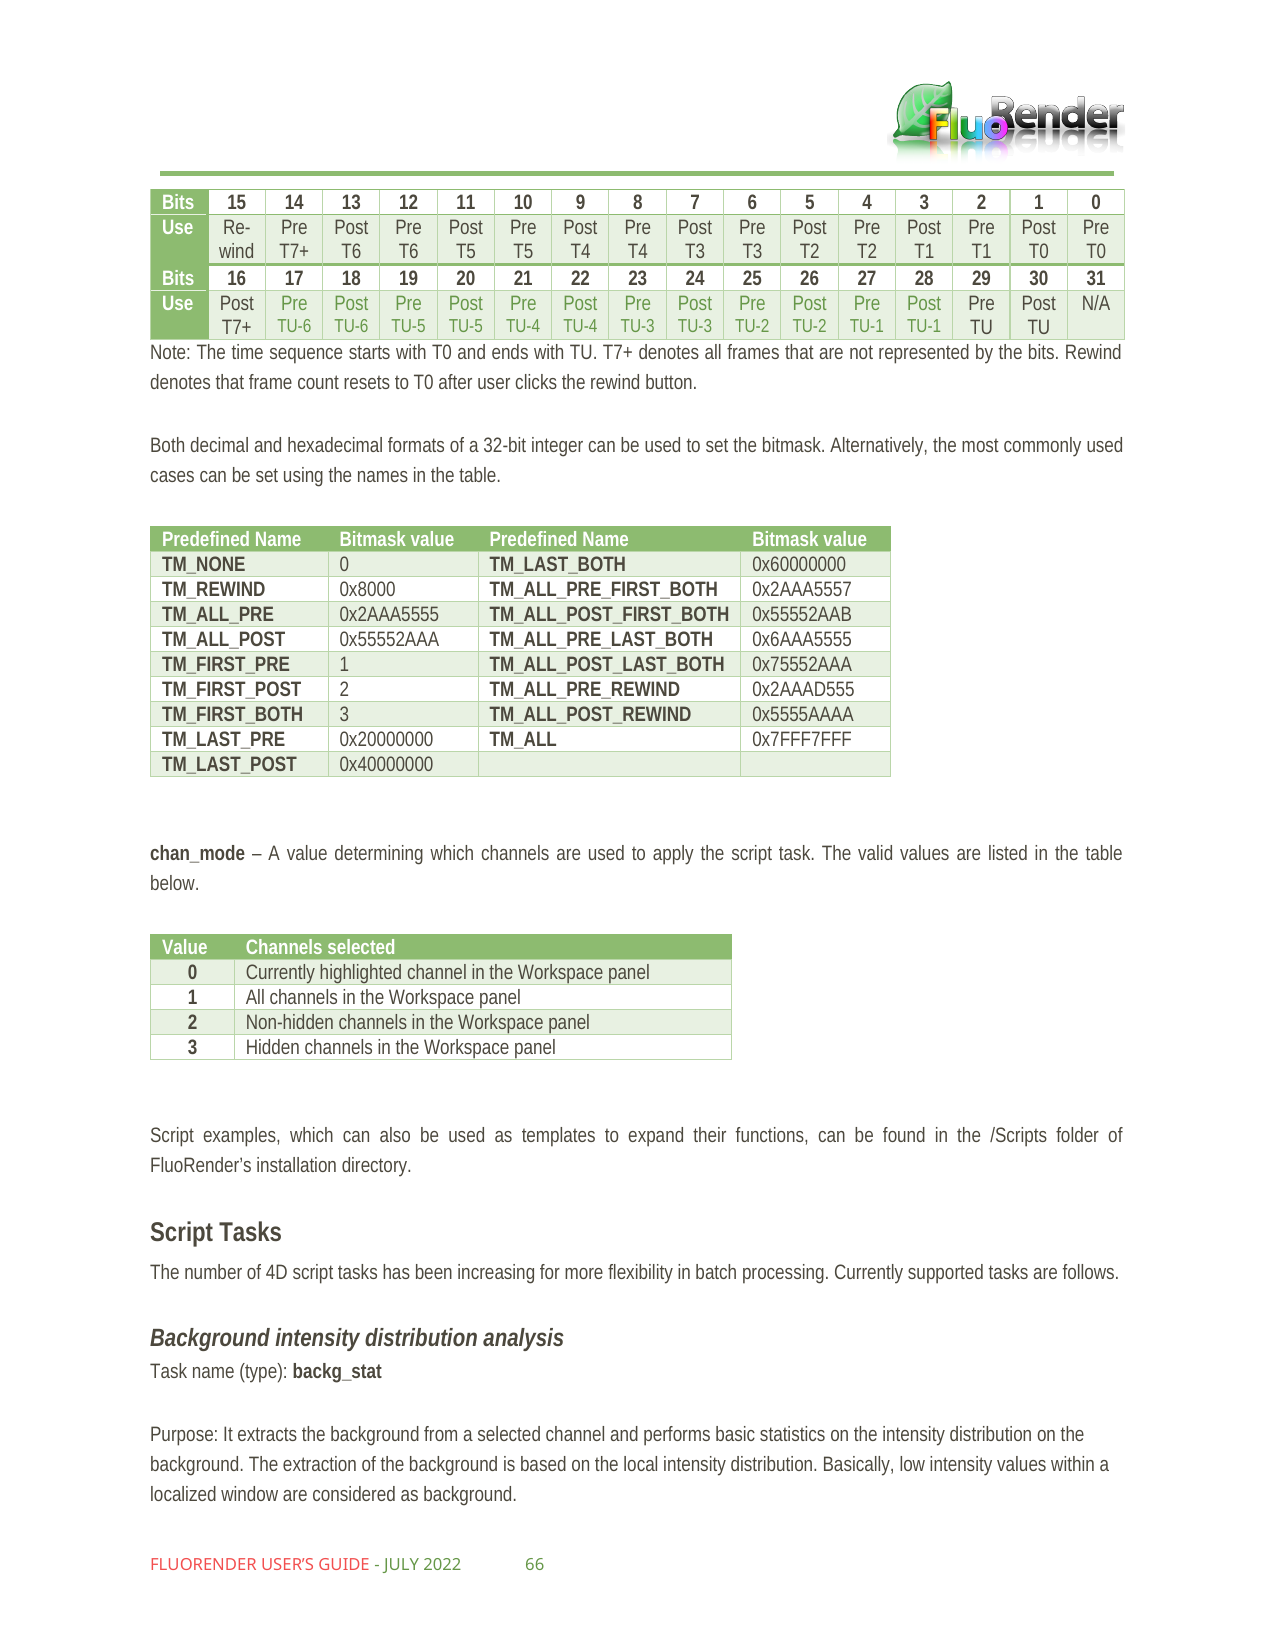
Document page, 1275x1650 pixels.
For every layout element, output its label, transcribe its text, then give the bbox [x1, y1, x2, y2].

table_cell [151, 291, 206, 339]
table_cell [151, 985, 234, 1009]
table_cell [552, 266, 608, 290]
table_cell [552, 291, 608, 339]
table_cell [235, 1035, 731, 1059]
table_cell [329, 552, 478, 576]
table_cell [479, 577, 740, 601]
picture [887, 75, 1125, 165]
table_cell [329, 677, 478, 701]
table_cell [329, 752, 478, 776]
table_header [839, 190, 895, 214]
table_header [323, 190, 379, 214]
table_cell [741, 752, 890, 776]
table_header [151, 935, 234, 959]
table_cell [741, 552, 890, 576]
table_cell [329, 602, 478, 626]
subtitle Background intensity distribution analysis [150, 1323, 1125, 1351]
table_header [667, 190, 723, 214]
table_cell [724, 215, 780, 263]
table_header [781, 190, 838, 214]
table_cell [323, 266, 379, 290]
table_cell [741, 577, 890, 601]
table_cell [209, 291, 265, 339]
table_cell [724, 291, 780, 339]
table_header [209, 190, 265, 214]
text Note: The time sequence starts with T0 and ends with TU. T7+ denotes all frames that are not represented by the bits. Rewind denotes that frame count resets to T0 after user clicks the rewind button. [150, 340, 1125, 394]
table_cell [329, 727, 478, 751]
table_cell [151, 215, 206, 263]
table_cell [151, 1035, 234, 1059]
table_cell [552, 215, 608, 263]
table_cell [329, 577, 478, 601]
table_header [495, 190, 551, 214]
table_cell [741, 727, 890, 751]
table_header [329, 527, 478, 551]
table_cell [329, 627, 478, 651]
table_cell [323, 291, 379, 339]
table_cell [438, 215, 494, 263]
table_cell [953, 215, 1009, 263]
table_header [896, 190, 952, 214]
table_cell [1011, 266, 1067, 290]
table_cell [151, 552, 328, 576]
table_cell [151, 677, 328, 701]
text Task name (type): backg_stat [150, 1358, 1125, 1382]
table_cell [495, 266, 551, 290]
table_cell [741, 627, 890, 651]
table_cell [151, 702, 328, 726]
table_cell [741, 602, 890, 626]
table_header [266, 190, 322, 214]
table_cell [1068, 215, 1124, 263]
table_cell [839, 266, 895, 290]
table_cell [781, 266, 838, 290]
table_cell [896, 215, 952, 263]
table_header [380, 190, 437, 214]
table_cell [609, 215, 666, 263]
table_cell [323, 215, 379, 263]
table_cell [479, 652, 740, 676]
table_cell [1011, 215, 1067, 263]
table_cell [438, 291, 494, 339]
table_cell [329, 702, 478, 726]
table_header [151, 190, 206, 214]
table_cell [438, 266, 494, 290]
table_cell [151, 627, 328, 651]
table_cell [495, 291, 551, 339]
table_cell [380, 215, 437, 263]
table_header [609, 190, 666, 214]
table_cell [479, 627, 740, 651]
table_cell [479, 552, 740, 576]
text Both decimal and hexadecimal formats of a 32-bit integer can be used to set the bitmask. Alternatively, the most commonly used cases can be set using the names in the table. [150, 433, 1125, 487]
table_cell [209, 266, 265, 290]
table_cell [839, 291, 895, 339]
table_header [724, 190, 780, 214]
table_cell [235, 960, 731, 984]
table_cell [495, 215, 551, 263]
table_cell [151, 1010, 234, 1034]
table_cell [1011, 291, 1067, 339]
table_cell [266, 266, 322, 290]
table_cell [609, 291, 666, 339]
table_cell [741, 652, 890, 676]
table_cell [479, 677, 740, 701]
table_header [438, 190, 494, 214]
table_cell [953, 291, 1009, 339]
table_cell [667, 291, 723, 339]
text Purpose: It extracts the background from a selected channel and performs basic statistics on the intensity distribution on the background. The extraction of the background is based on the local intensity distribution. Basically, low intensity values within a localized window are considered as background. [150, 1422, 1125, 1506]
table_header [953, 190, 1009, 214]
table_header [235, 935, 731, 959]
subtitle Script Tasks [150, 1216, 1125, 1247]
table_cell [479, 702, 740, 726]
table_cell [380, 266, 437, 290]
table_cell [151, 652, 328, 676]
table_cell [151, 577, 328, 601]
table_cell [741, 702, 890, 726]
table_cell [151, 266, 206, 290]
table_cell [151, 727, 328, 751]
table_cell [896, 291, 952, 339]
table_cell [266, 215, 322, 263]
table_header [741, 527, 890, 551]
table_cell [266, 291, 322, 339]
text Script examples, which can also be used as templates to expand their functions, can be found in the /Scripts folder of FluoRender’s installation directory. [150, 1123, 1125, 1177]
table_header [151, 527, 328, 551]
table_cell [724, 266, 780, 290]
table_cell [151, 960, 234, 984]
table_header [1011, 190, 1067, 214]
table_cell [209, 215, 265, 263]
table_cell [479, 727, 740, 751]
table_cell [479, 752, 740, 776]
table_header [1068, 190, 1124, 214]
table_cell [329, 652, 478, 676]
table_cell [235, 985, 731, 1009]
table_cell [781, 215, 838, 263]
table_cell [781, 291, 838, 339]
text chan_mode – A value determining which channels are used to apply the script task. The valid values are listed in the table below. [150, 841, 1125, 894]
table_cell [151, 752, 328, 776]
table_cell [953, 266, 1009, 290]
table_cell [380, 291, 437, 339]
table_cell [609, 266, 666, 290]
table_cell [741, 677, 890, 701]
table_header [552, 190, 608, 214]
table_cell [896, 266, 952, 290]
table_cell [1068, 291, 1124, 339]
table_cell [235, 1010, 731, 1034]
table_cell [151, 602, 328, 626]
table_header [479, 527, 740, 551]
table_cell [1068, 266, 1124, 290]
text The number of 4D script tasks has been increasing for more flexibility in batch processing. Currently supported tasks are follows. [150, 1259, 1125, 1283]
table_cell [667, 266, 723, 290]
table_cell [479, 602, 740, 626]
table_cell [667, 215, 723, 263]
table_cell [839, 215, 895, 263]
